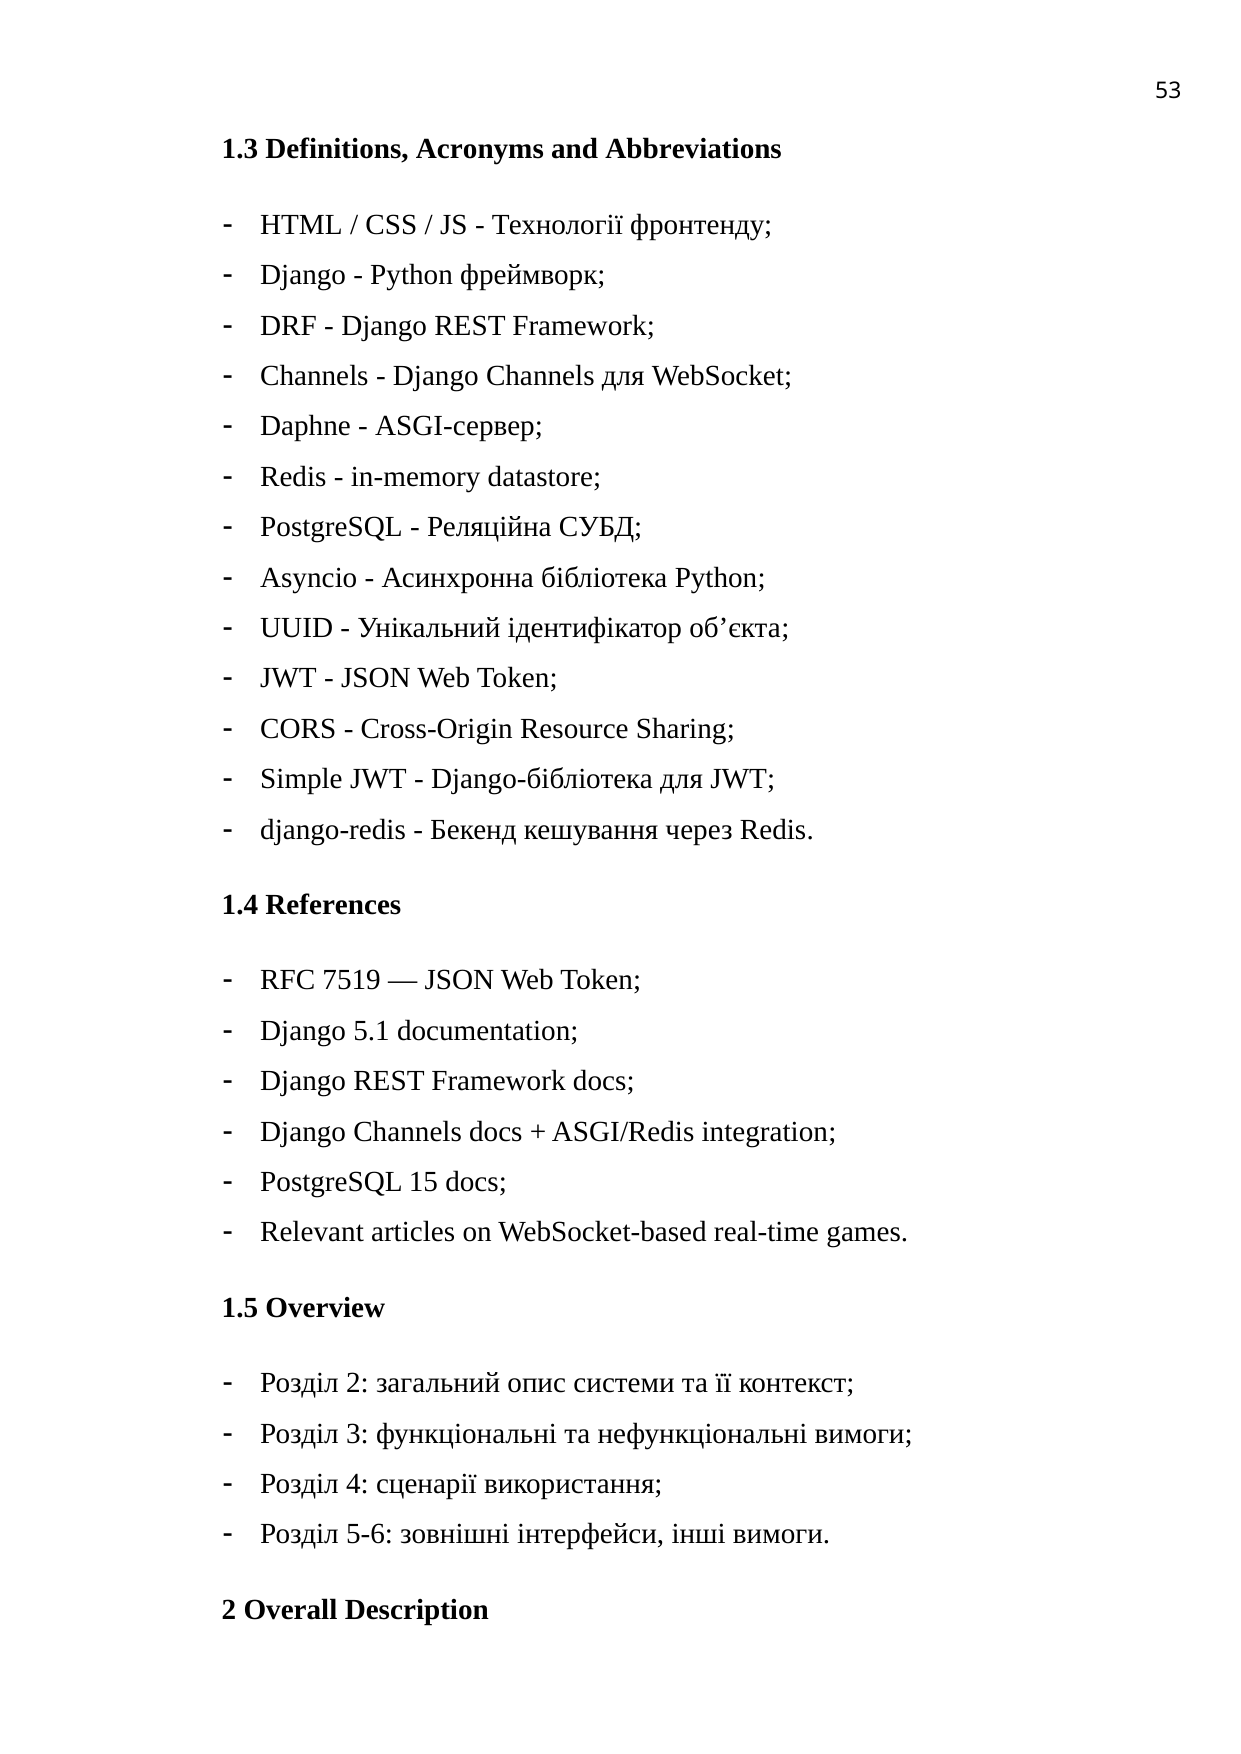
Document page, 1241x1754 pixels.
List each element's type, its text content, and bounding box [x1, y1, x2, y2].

list JWT - JSON Web Token; [223, 661, 1181, 694]
text 2 Overall Description [148, 1592, 1181, 1626]
text 1.4 References [148, 887, 1181, 921]
text 1.3 Definitions, Acronyms and Abbreviations [148, 131, 1181, 165]
list DRF - Django REST Framework; [223, 308, 1181, 341]
list Asyncio - Асинхронна бібліотека Python; [223, 560, 1181, 593]
list Simple JWT - Django‑бібліотека для JWT; [223, 761, 1181, 795]
list Channels - Django Channels для WebSocket; [223, 358, 1181, 392]
list Django 5.1 documentation; [223, 1013, 1181, 1047]
list Django Channels docs + ASGI/Redis integration; [223, 1114, 1181, 1147]
list HTML / CSS / JS - Технології фронтенду; [223, 207, 1181, 240]
list Розділ 5-6: зовнішні інтерфейси, інші вимоги. [223, 1517, 1181, 1550]
text 1.5 Overview [148, 1290, 1181, 1323]
list Daphne - ASGI‑сервер; [223, 408, 1181, 442]
list PostgreSQL - Реляційна СУБД; [223, 509, 1181, 543]
list Розділ 2: загальний опис системи та її контекст; [223, 1365, 1181, 1399]
list UUID - Унікальний ідентифікатор об’єкта; [223, 610, 1181, 644]
list RFC 7519 — JSON Web Token; [223, 962, 1181, 996]
list PostgreSQL 15 docs; [223, 1164, 1181, 1198]
list django-redis - Бекенд кешування через Redis. [223, 812, 1181, 845]
list Django - Python фреймворк; [223, 257, 1181, 291]
list Django REST Framework docs; [223, 1063, 1181, 1097]
list CORS - Cross-Origin Resource Sharing; [223, 711, 1181, 744]
list Redis - in‑memory datastore; [223, 459, 1181, 492]
list Розділ 3: функціональні та нефункціональні вимоги; [223, 1416, 1181, 1449]
list Розділ 4: сценарії використання; [223, 1466, 1181, 1500]
list Relevant articles on WebSocket-based real-time games. [223, 1214, 1181, 1248]
